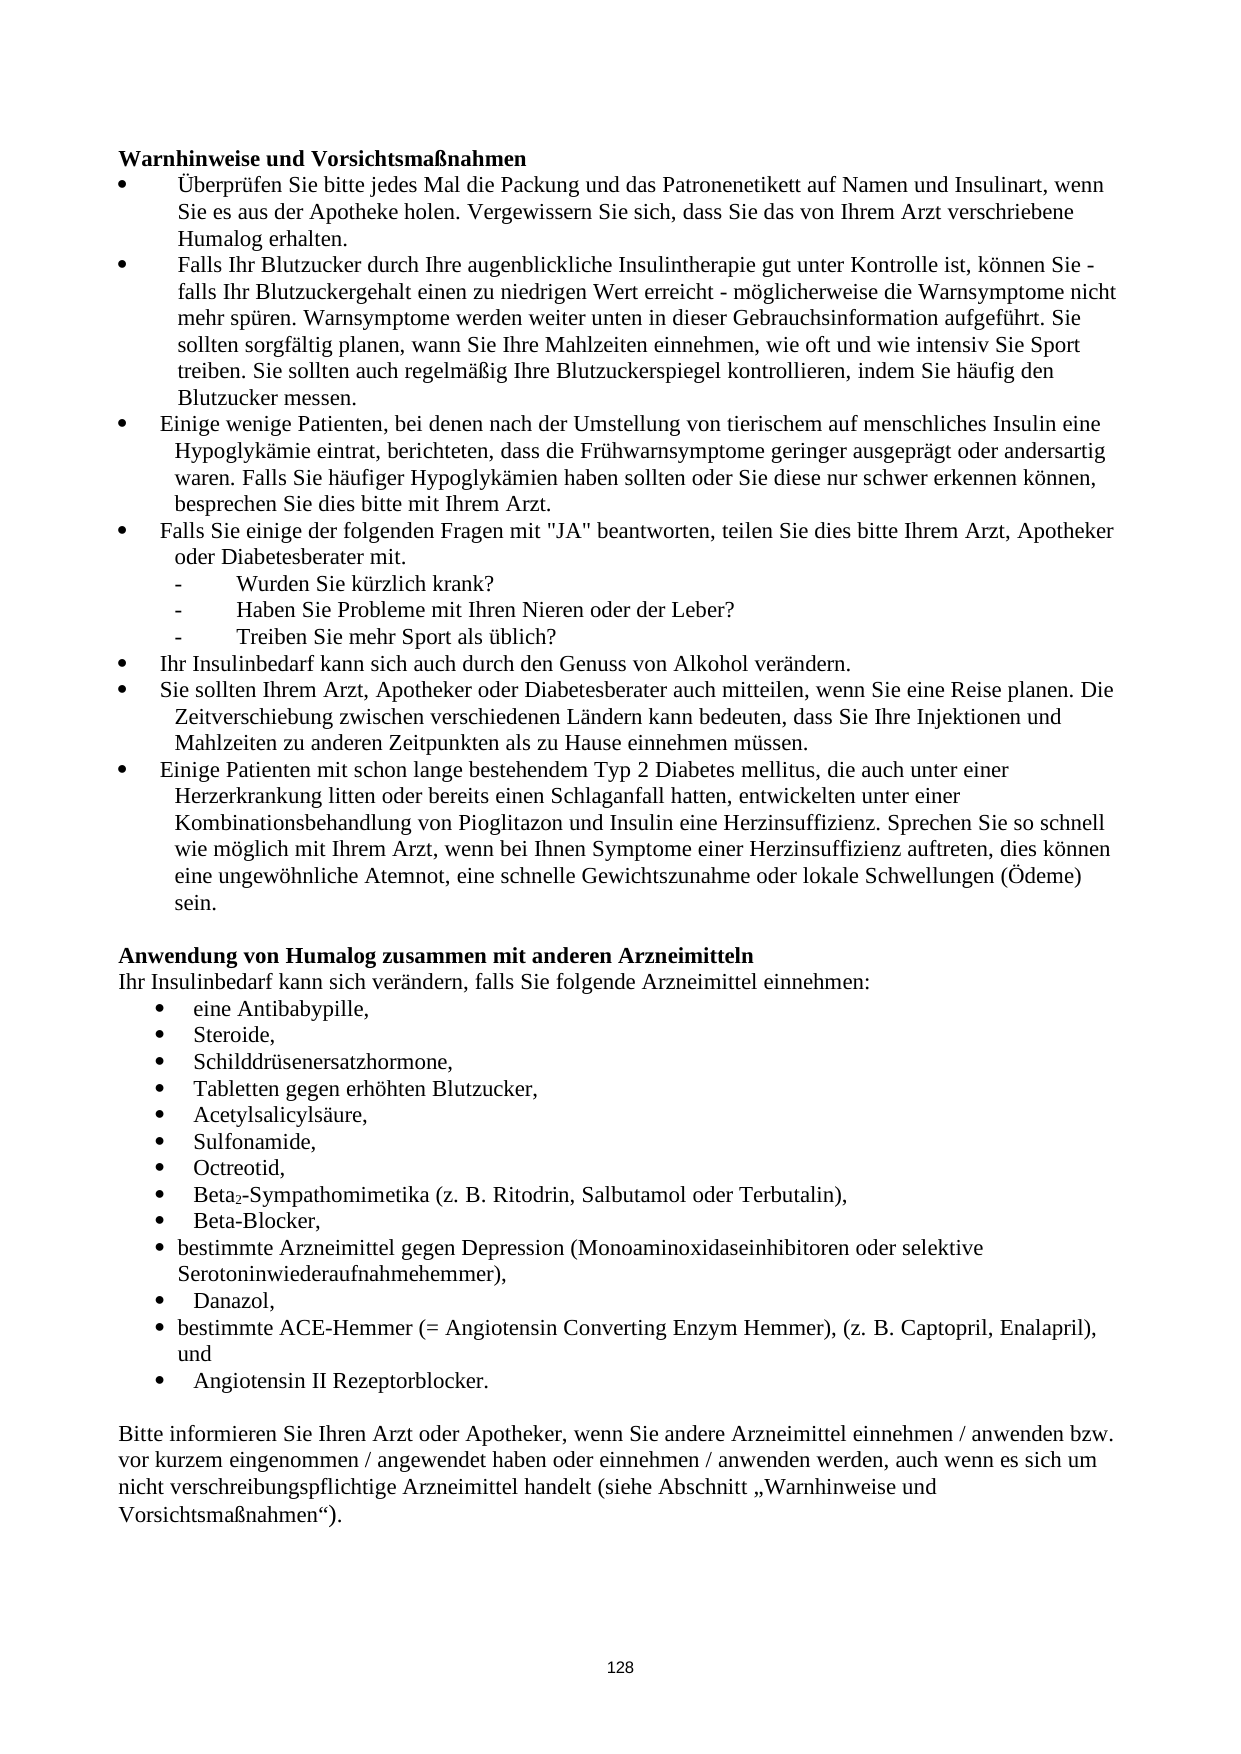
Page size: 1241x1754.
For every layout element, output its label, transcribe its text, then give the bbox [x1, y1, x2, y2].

list Danazol, [156, 1287, 1122, 1313]
list Octreotid, [156, 1154, 1122, 1181]
text Anwendung von Humalog zusammen mit anderen Arzneimitteln [118, 942, 1122, 968]
list Tabletten gegen erhöhten Blutzucker, [156, 1074, 1122, 1101]
list Acetylsalicylsäure, [156, 1101, 1122, 1127]
list Überprüfen Sie bitte jedes Mal die Packung und das Patronenetikett auf Namen und Insulinart, wenn Sie es aus der Apotheke holen. Vergewissern Sie sich, dass Sie das von Ihrem Arzt verschriebene Humalog erhalten. [118, 171, 1121, 251]
text Bitte informieren Sie Ihren Arzt oder Apotheker, wenn Sie andere Arzneimittel einnehmen / anwenden bzw. vor kurzem eingenommen / angewendet haben oder einnehmen / anwenden werden, auch wenn es sich um nicht verschreibungspflichtige Arzneimittel handelt (siehe Abschnitt „Warnhinweise und Vorsichtsmaßnahmen“). [118, 1420, 1122, 1528]
list Schilddrüsenersatzhormone, [156, 1048, 1122, 1074]
list Beta2-Sympathomimetika (z. B. Ritodrin, Salbutamol oder Terbutalin), [156, 1181, 1122, 1207]
text Ihr Insulinbedarf kann sich verändern, falls Sie folgende Arzneimittel einnehmen: [118, 968, 1122, 995]
list Angiotensin II Rezeptorblocker. [156, 1367, 1122, 1393]
list Steroide, [156, 1021, 1122, 1048]
list Beta-Blocker, [156, 1207, 1122, 1234]
list bestimmte ACE-Hemmer (= Angiotensin Converting Enzym Hemmer), (z. B. Captopril, Enalapril), und [156, 1313, 1122, 1367]
list Sulfonamide, [156, 1127, 1122, 1154]
list Sie sollten Ihrem Arzt, Apotheker oder Diabetesberater auch mitteilen, wenn Sie eine Reise planen. Die Zeitverschiebung zwischen verschiedenen Ländern kann bedeuten, dass Sie Ihre Injektionen und Mahlzeiten zu anderen Zeitpunkten als zu Hause einnehmen müssen. [118, 676, 1122, 756]
list bestimmte Arzneimittel gegen Depression (Monoaminoxidaseinhibitoren oder selektive Serotoninwiederaufnahmehemmer), [156, 1234, 1122, 1287]
list Ihr Insulinbedarf kann sich auch durch den Genuss von Alkohol verändern. [118, 649, 1122, 676]
list Warnhinweise und Vorsichtsmaßnahmen [118, 145, 1122, 171]
list Falls Ihr Blutzucker durch Ihre augenblickliche Insulintherapie gut unter Kontrolle ist, können Sie - falls Ihr Blutzuckergehalt einen zu niedrigen Wert erreicht - möglicherweise die Warnsymptome nicht mehr spüren. Warnsymptome werden weiter unten in dieser Gebrauchsinformation aufgeführt. Sie sollten sorgfältig planen, wann Sie Ihre Mahlzeiten einnehmen, wie oft und wie intensiv Sie Sport treiben. Sie sollten auch regelmäßig Ihre Blutzuckerspiegel kontrollieren, indem Sie häufig den Blutzucker messen. [118, 251, 1121, 410]
list Einige Patienten mit schon lange bestehendem Typ 2 Diabetes mellitus, die auch unter einer Herzerkrankung litten oder bereits einen Schlaganfall hatten, entwickelten unter einer Kombinationsbehandlung von Pioglitazon und Insulin eine Herzinsuffizienz. Sprechen Sie so schnell wie möglich mit Ihrem Arzt, wenn bei Ihnen Symptome einer Herzinsuffizienz auftreten, dies können eine ungewöhnliche Atemnot, eine schnelle Gewichtszunahme oder lokale Schwellungen (Ödeme) sein. [118, 756, 1122, 915]
list Falls Sie einige der folgenden Fragen mit "JA" beantworten, teilen Sie dies bitte Ihrem Arzt, Apotheker oder Diabetesberater mit. - Wurden Sie kürzlich krank? - Haben Sie Probleme mit Ihren Nieren oder der Leber? - Treiben Sie mehr Sport als üblich? [118, 517, 1122, 649]
list Einige wenige Patienten, bei denen nach der Umstellung von tierischem auf menschliches Insulin eine Hypoglykämie eintrat, berichteten, dass die Frühwarnsymptome geringer ausgeprägt oder andersartig waren. Falls Sie häufiger Hypoglykämien haben sollten oder Sie diese nur schwer erkennen können, besprechen Sie dies bitte mit Ihrem Arzt. [118, 410, 1122, 517]
list eine Antibabypille, [156, 995, 1122, 1021]
